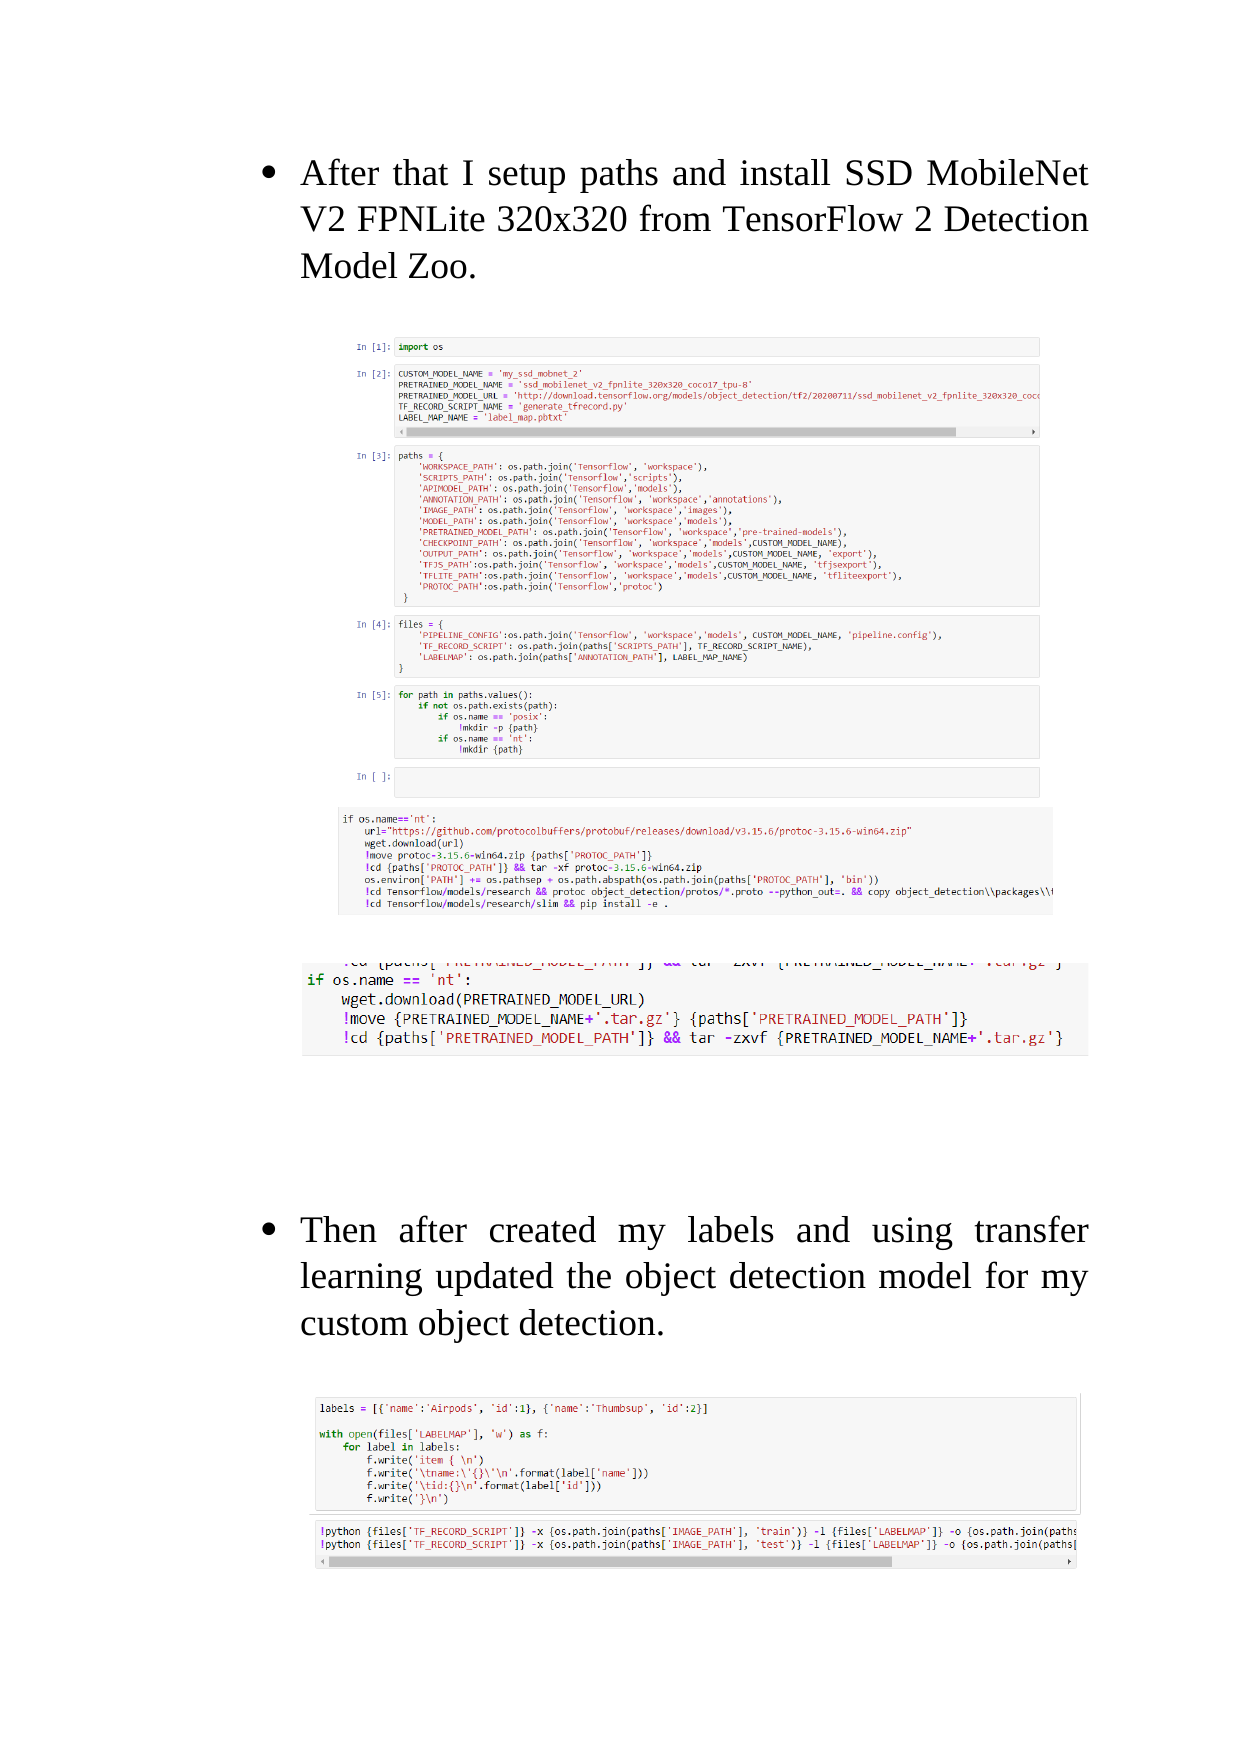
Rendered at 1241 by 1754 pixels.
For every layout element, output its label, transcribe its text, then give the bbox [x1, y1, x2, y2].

list Then after created my labels and using transfer learning updated the object detection model for my custom object detection. [262, 1207, 1090, 1343]
picture [309, 1393, 1081, 1572]
picture [302, 963, 1089, 1066]
list After that I setup paths and install SSD MobileNet V2 FPNLite 320x320 from TensorFlow 2 Detection Model Zoo. [262, 150, 1090, 286]
picture [342, 336, 1049, 806]
picture [337, 807, 1053, 915]
